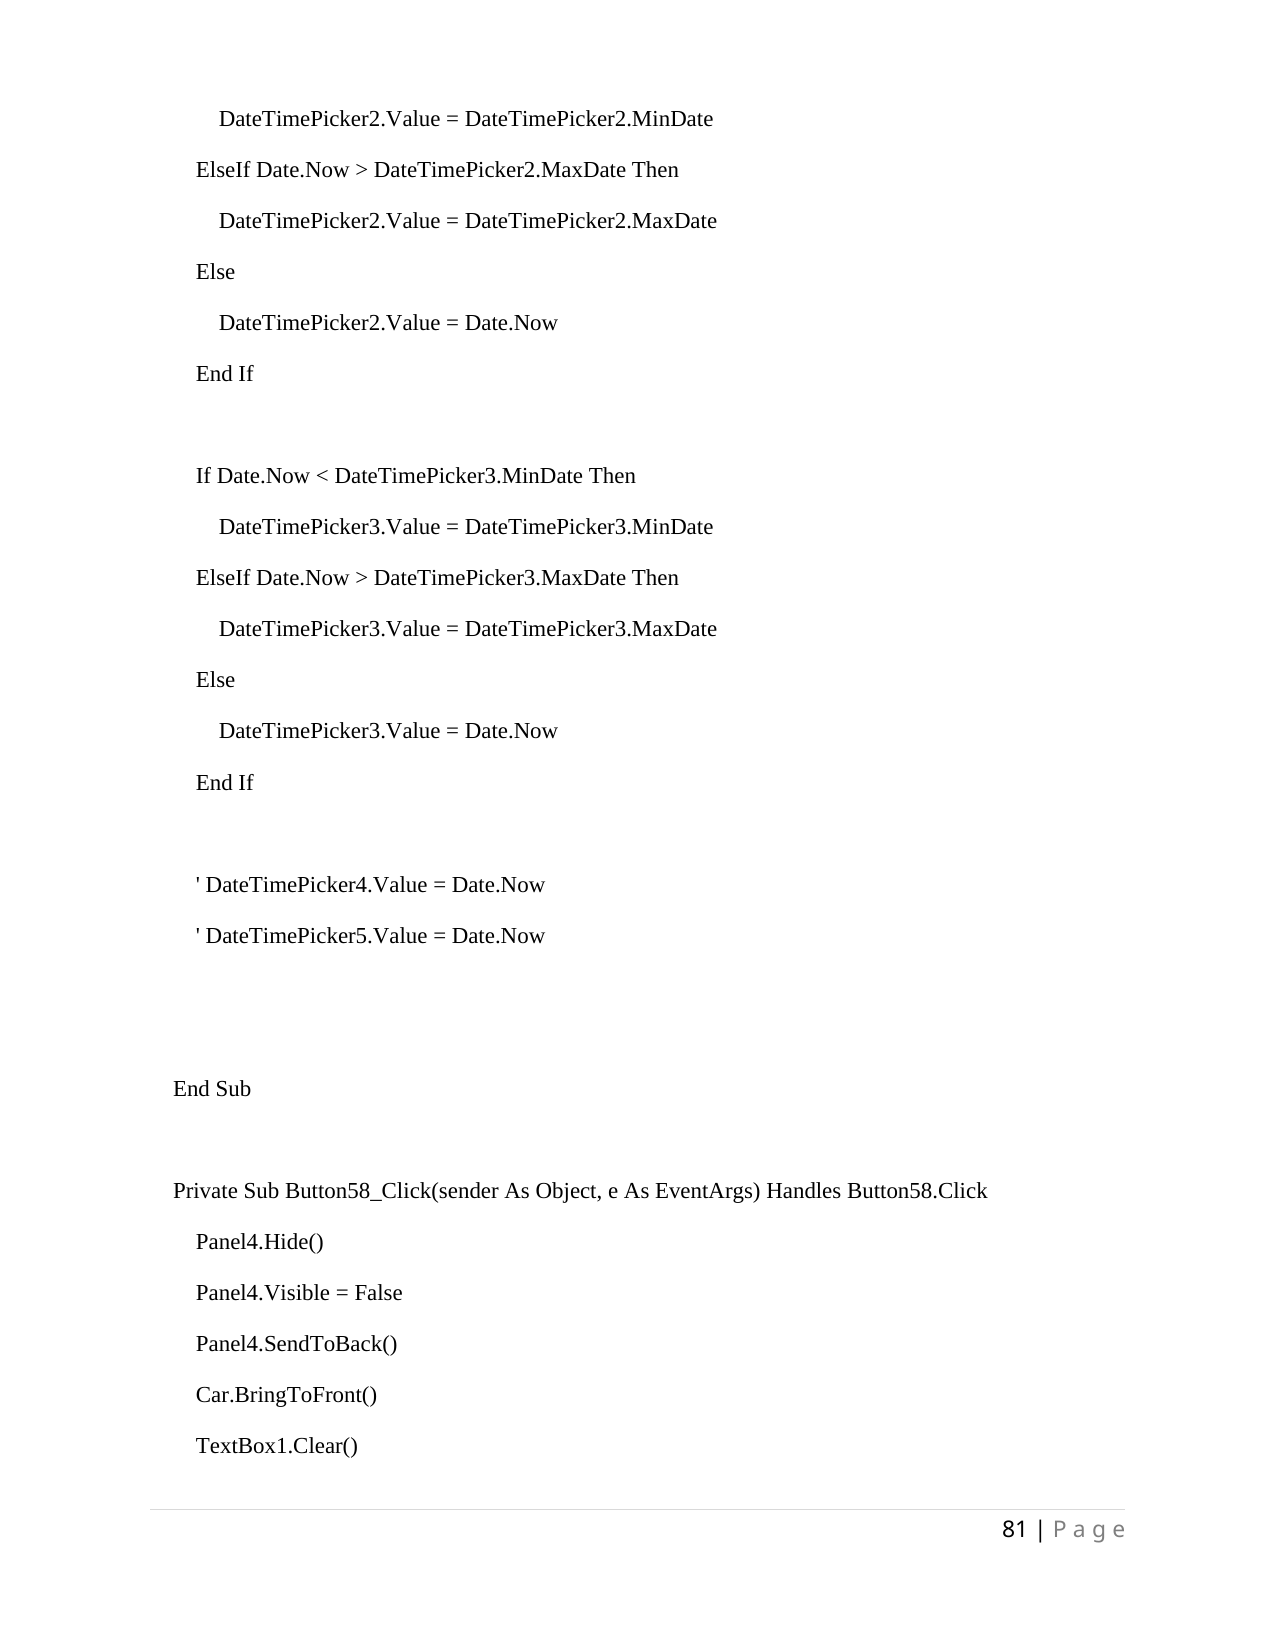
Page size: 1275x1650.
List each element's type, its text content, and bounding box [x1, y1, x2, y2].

text Car.BringToFront() [150, 1381, 1125, 1407]
text ElseIf Date.Now > DateTimePicker3.MaxDate Then [150, 564, 1125, 591]
text ' DateTimePicker5.Value = Date.Now [150, 922, 1125, 948]
text ElseIf Date.Now > DateTimePicker2.MaxDate Then [150, 156, 1125, 182]
text ' DateTimePicker4.Value = Date.Now [150, 871, 1125, 897]
text Else [150, 258, 1125, 284]
text Panel4.SendToBack() [150, 1330, 1125, 1356]
text Panel4.Hide() [150, 1228, 1125, 1254]
text Else [150, 666, 1125, 693]
text End If [150, 360, 1125, 387]
text DateTimePicker2.Value = DateTimePicker2.MinDate [150, 105, 1125, 131]
text DateTimePicker2.Value = Date.Now [150, 309, 1125, 336]
text End Sub [150, 1075, 1125, 1101]
text DateTimePicker2.Value = DateTimePicker2.MaxDate [150, 207, 1125, 233]
text End If [150, 768, 1125, 795]
text DateTimePicker3.Value = DateTimePicker3.MaxDate [150, 615, 1125, 642]
text If Date.Now < DateTimePicker3.MinDate Then [150, 462, 1125, 489]
text Private Sub Button58_Click(sender As Object, e As EventArgs) Handles Button58.Click [150, 1177, 1125, 1203]
text TextBox1.Clear() [150, 1432, 1125, 1458]
text DateTimePicker3.Value = Date.Now [150, 717, 1125, 744]
text DateTimePicker3.Value = DateTimePicker3.MinDate [150, 513, 1125, 540]
text Panel4.Visible = False [150, 1279, 1125, 1305]
